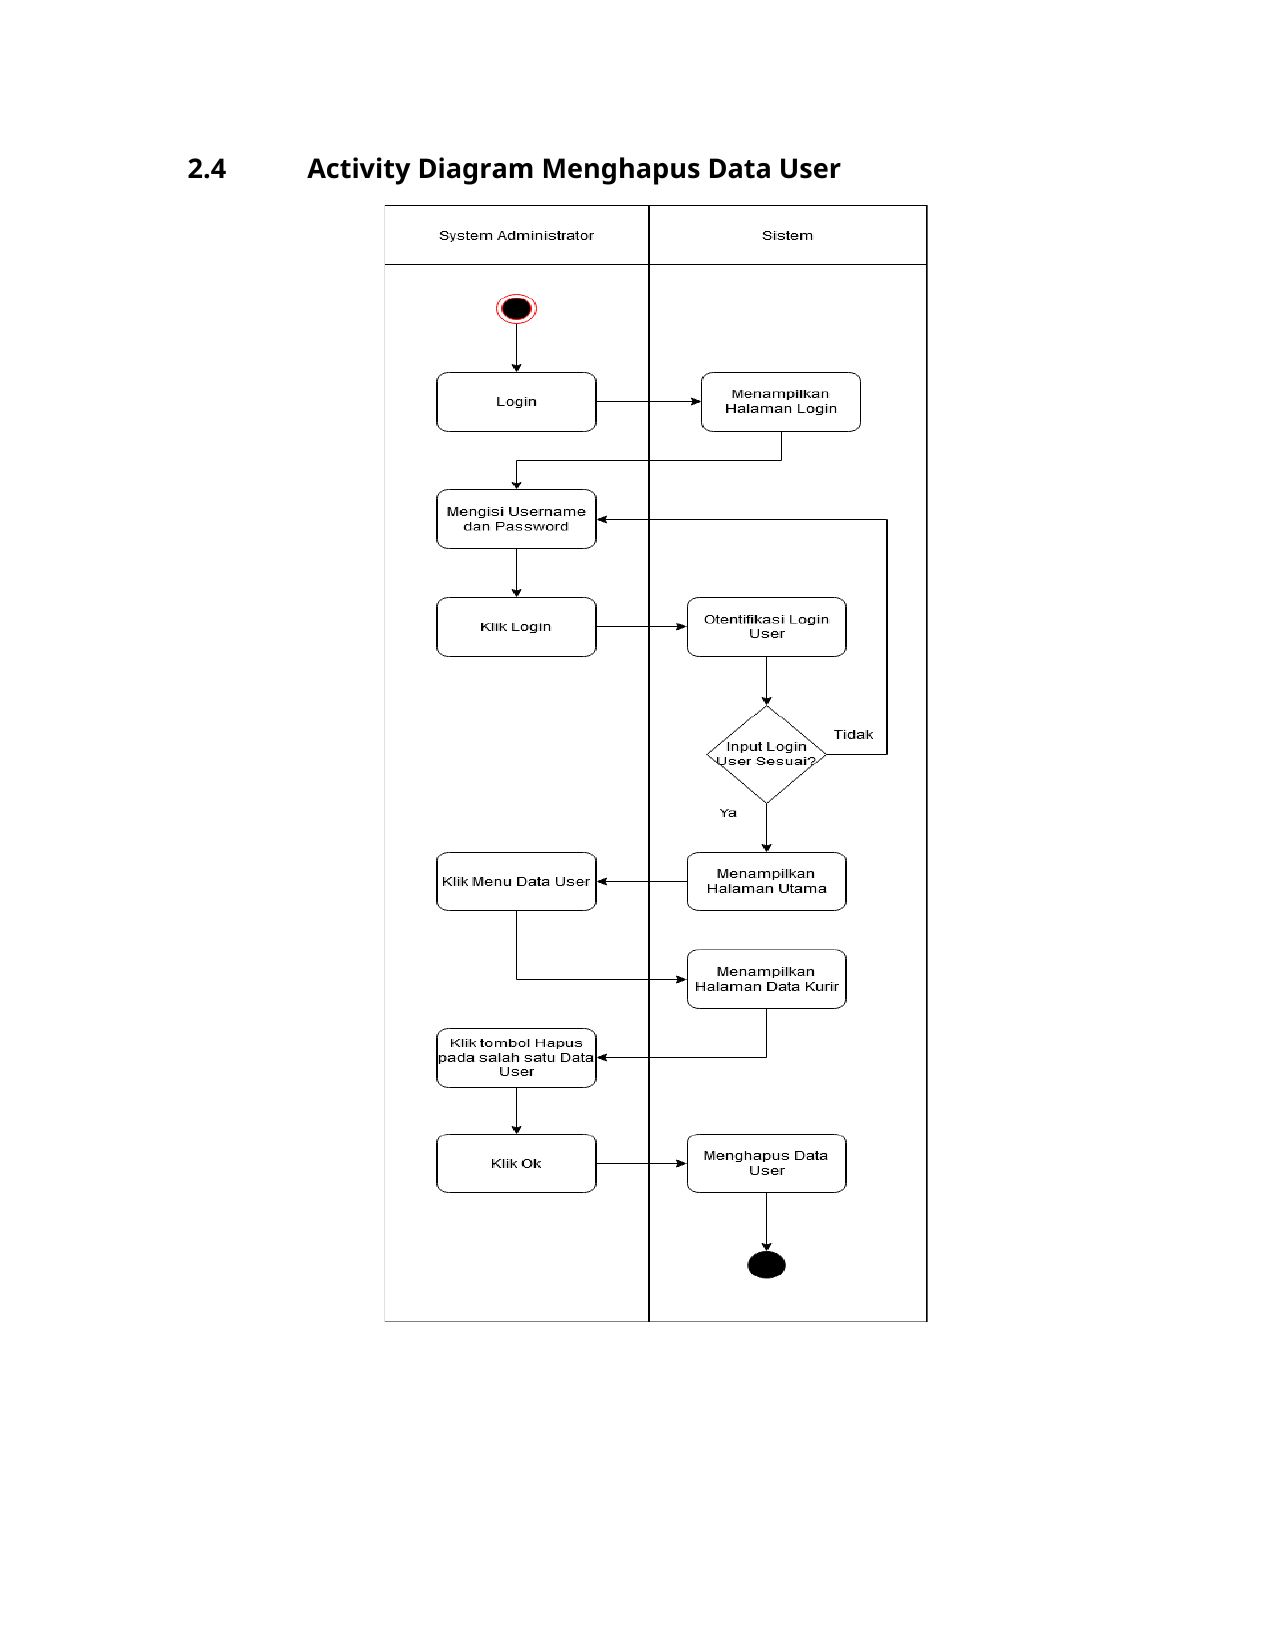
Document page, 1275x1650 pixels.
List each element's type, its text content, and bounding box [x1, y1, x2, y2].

picture [384, 205, 928, 1322]
subtitle Activity Diagram Menghapus Data User [187, 150, 1125, 187]
